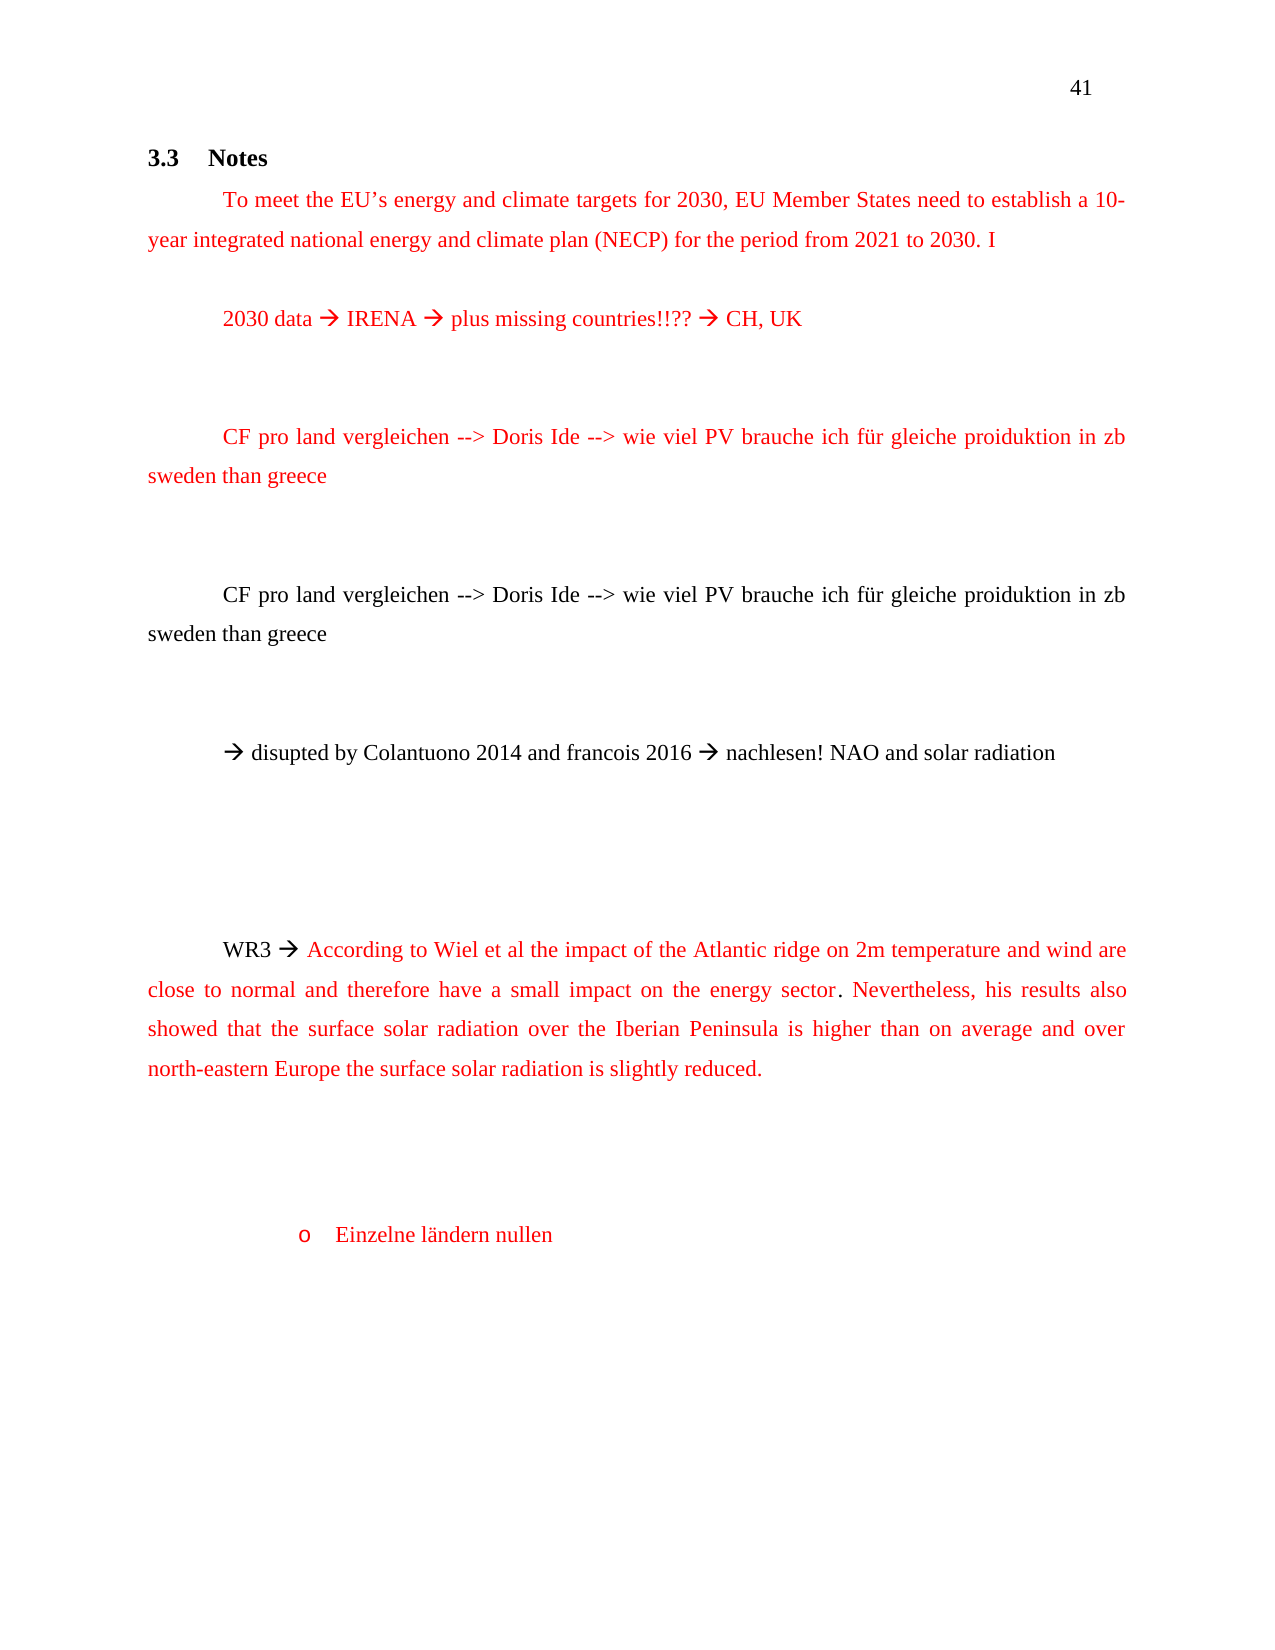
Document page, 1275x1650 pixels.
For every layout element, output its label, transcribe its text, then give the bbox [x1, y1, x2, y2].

text WR3 According to Wiel et al the impact of the Atlantic ridge on 2m temperature and wind are close to normal and therefore have a small impact on the energy sector. Nevertheless, his results also showed that the surface solar radiation over the Iberian Peninsula is higher than on average and over north-eastern Europe the surface solar radiation is slightly reduced. [148, 936, 1127, 1081]
text CF pro land vergleichen --> Doris Ide --> wie viel PV brauche ich für gleiche proiduktion in zb sweden than greece [148, 423, 1127, 489]
text disupted by Colantuono 2014 and francois 2016 nachlesen! NAO and solar radiation [148, 739, 1127, 765]
text To meet the EU’s energy and climate targets for 2030, EU Member States need to establish a 10-year integrated national energy and climate plan (NECP) for the period from 2021 to 2030. I [148, 186, 1127, 252]
text CF pro land vergleichen --> Doris Ide --> wie viel PV brauche ich für gleiche proiduktion in zb sweden than greece [148, 581, 1127, 647]
subtitle Notes [148, 143, 1127, 172]
text 2030 data IRENA plus missing countries!!?? CH, UK [148, 305, 1127, 331]
list Einzelne ländern nullen [298, 1221, 1127, 1249]
